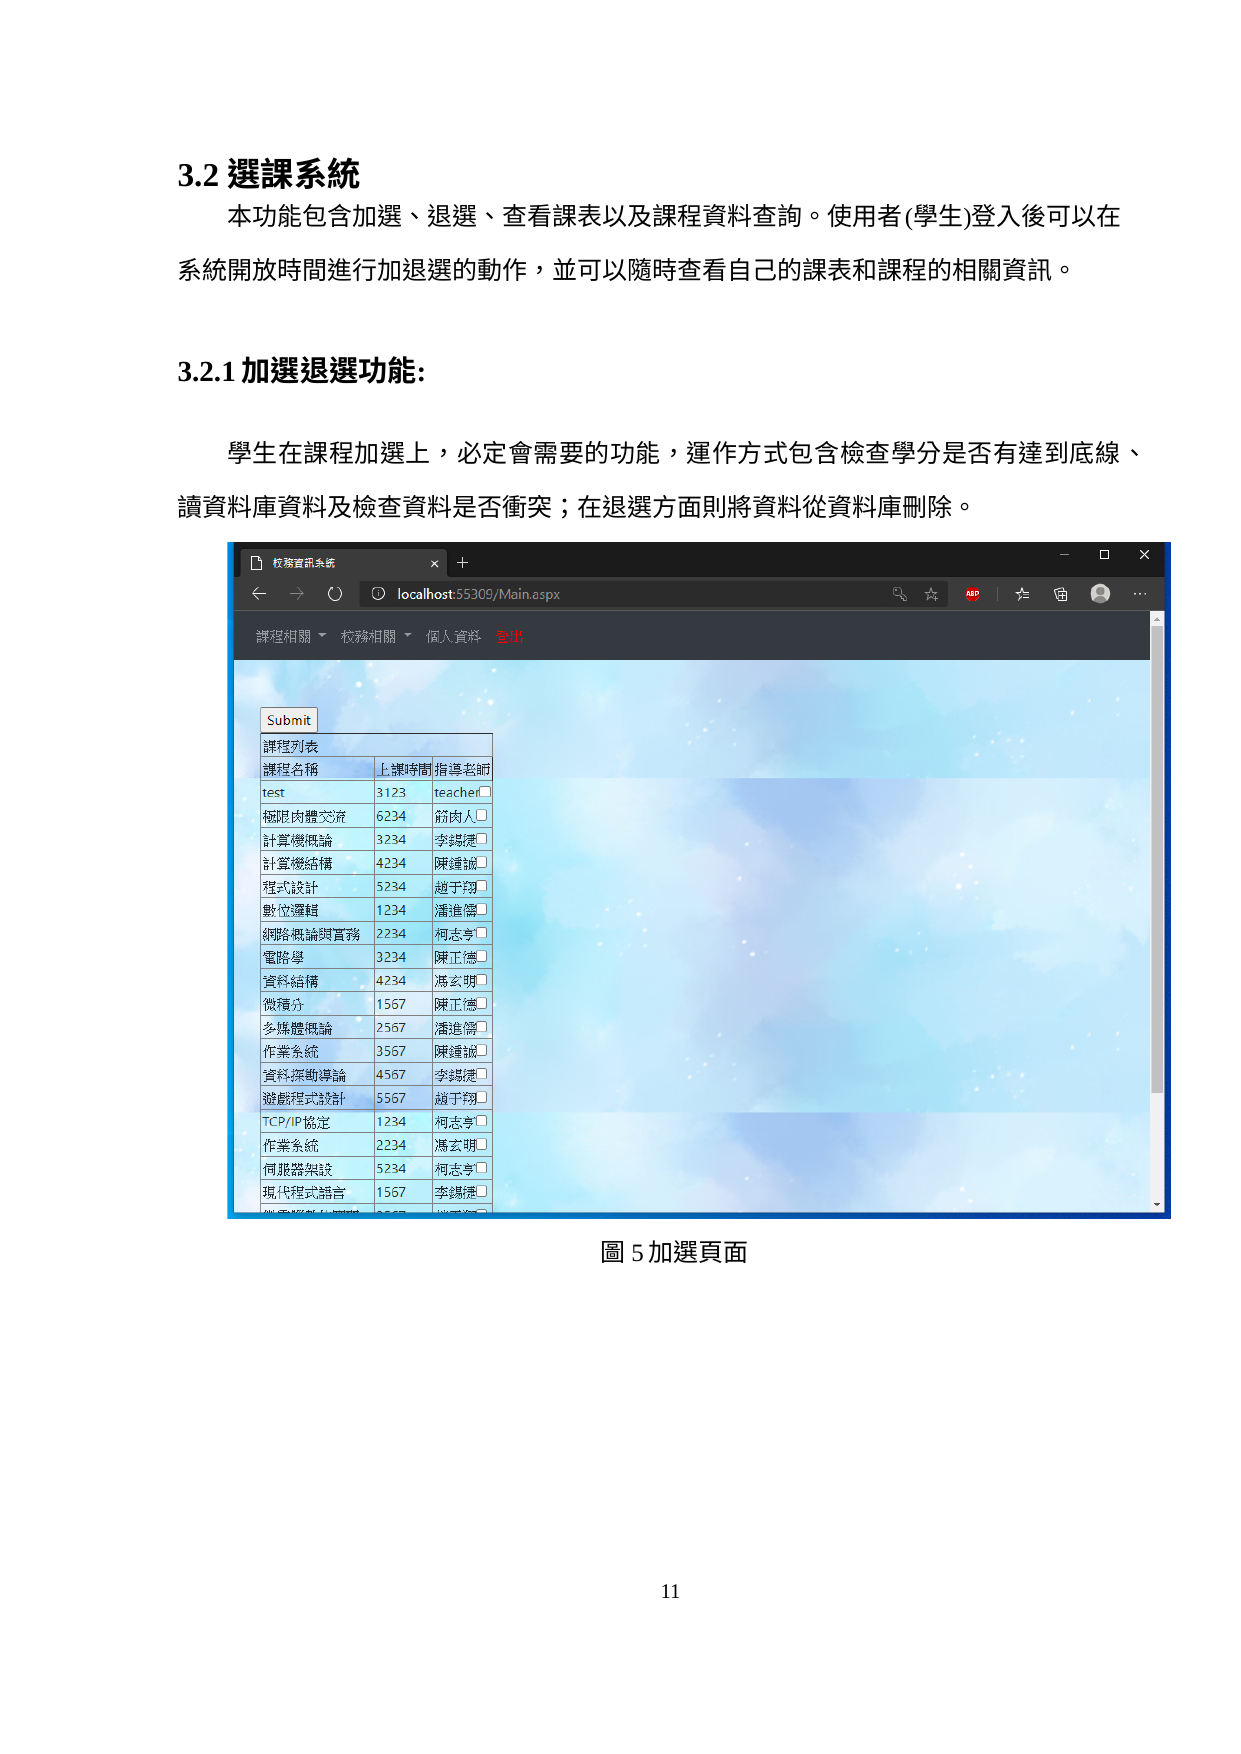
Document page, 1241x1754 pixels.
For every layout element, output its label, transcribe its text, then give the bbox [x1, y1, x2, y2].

subtitle 3.2.1加選退選功能: [177, 348, 1122, 390]
text 本功能包含加選、退選、查看課表以及課程資料查詢。使用者(學生)登入後可以在系統開放時間進行加退選的動作，並可以隨時查看自己的課表和課程的相關資訊。 [177, 196, 1122, 287]
text 學生在課程加選上，必定會需要的功能，運作方式包含檢查學分是否有達到底線、讀資料庫資料及檢查資料是否衝突；在退選方面則將資料從資料庫刪除。 [177, 433, 1122, 524]
subtitle 3.2 選課系統 [177, 148, 1122, 196]
picture [227, 542, 1171, 1219]
text 圖 5加選頁面 [177, 1233, 1122, 1269]
